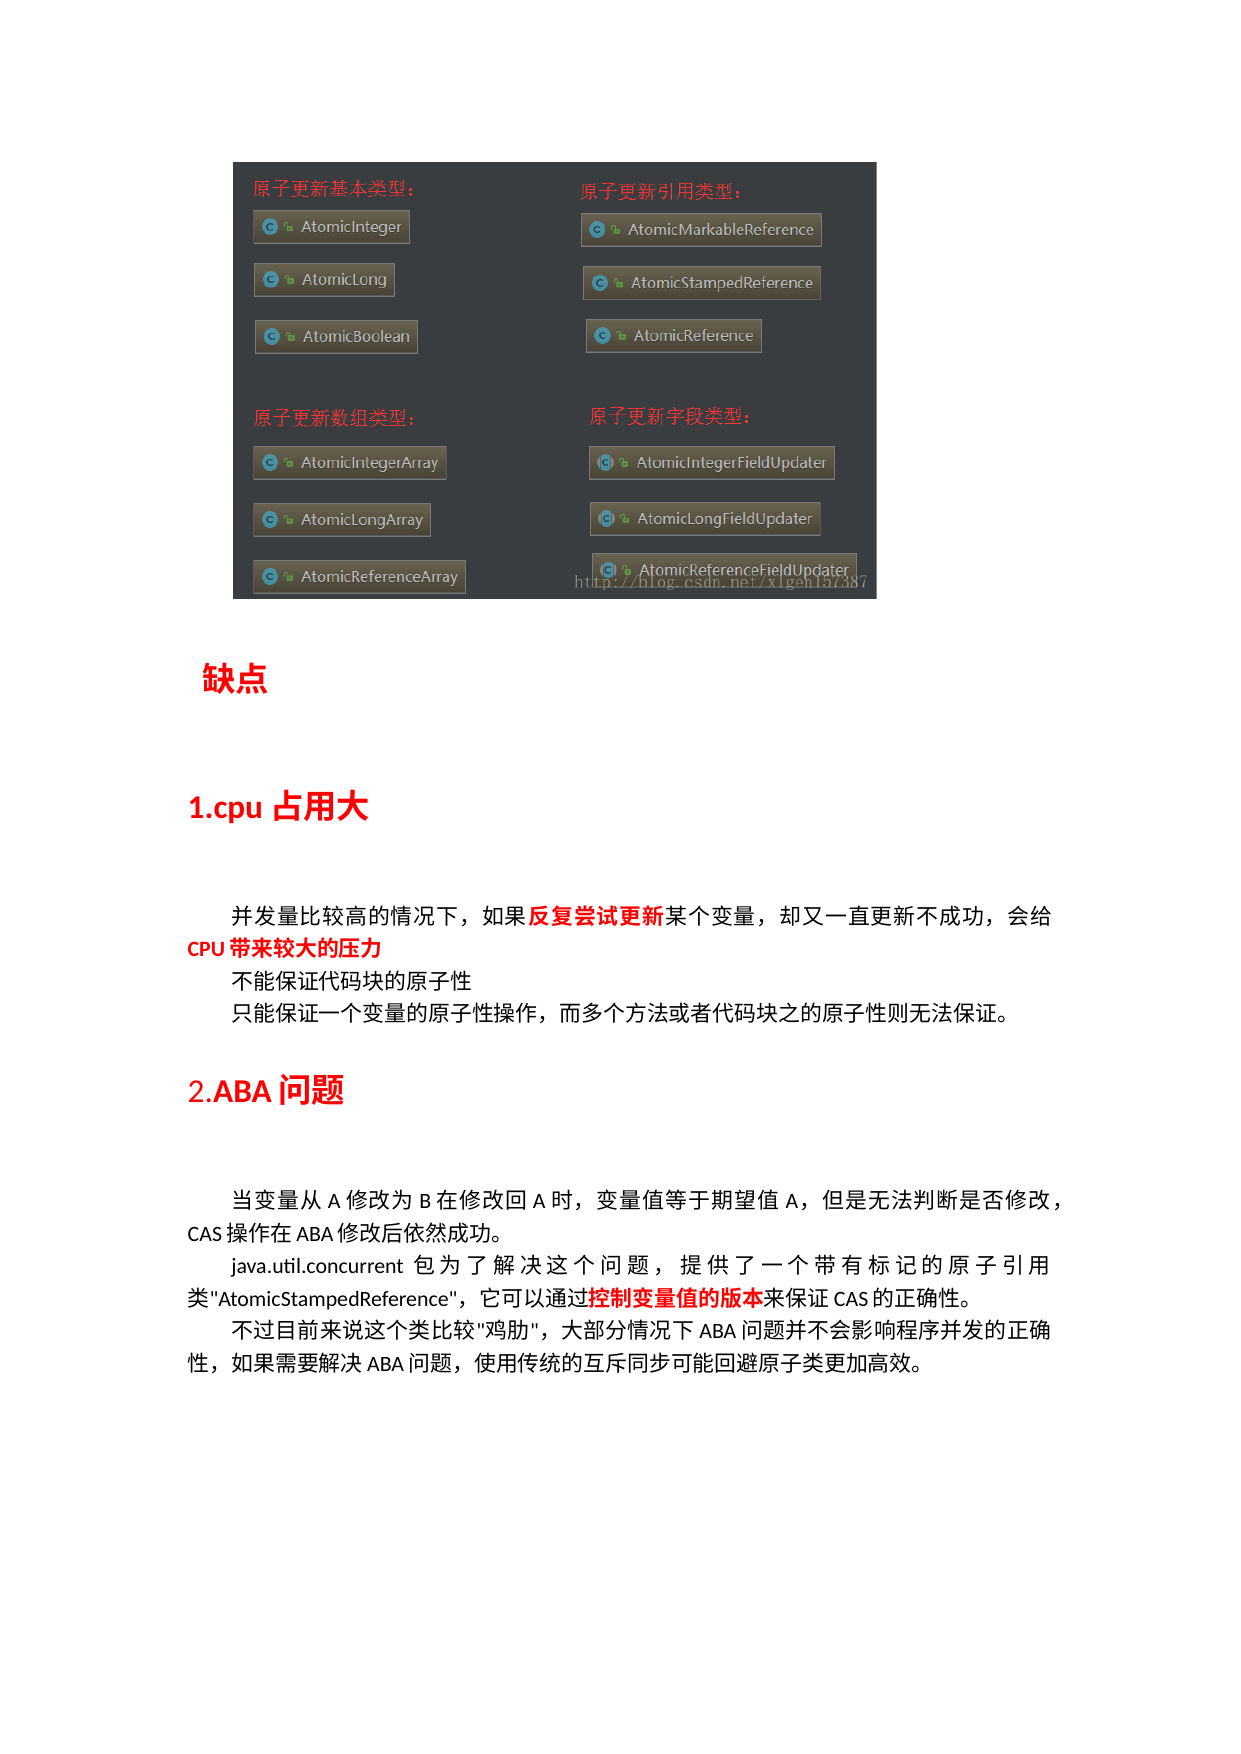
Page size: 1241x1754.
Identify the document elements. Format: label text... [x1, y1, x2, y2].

picture [231, 162, 877, 599]
text 并发量比较高的情况下，如果反复尝试更新某个变量，却又一直更新不成功，会给CPU带来较大的压力 [187, 898, 1053, 963]
subtitle 缺点 [202, 644, 1053, 709]
text 不过目前来说这个类比较"鸡肋"，大部分情况下ABA问题并不会影响程序并发的正确性，如果需要解决ABA问题，使用传统的互斥同步可能回避原子类更加高效。 [187, 1313, 1053, 1378]
subtitle 1.cpu占用大 [187, 771, 1053, 836]
text 不能保证代码块的原子性 [187, 963, 1053, 996]
subtitle 2.ABA问题 [187, 1056, 1053, 1121]
text 只能保证一个变量的原子性操作，而多个方法或者代码块之的原子性则无法保证。 [187, 996, 1053, 1028]
text 当变量从A修改为B在修改回A时，变量值等于期望值A，但是无法判断是否修改，CAS操作在ABA修改后依然成功。 [187, 1183, 1053, 1248]
text java.util.concurrent包为了解决这个问题，提供了一个带有标记的原子引用类"AtomicStampedReference"，它可以通过控制变量值的版本来保证CAS的正确性。 [187, 1248, 1053, 1313]
